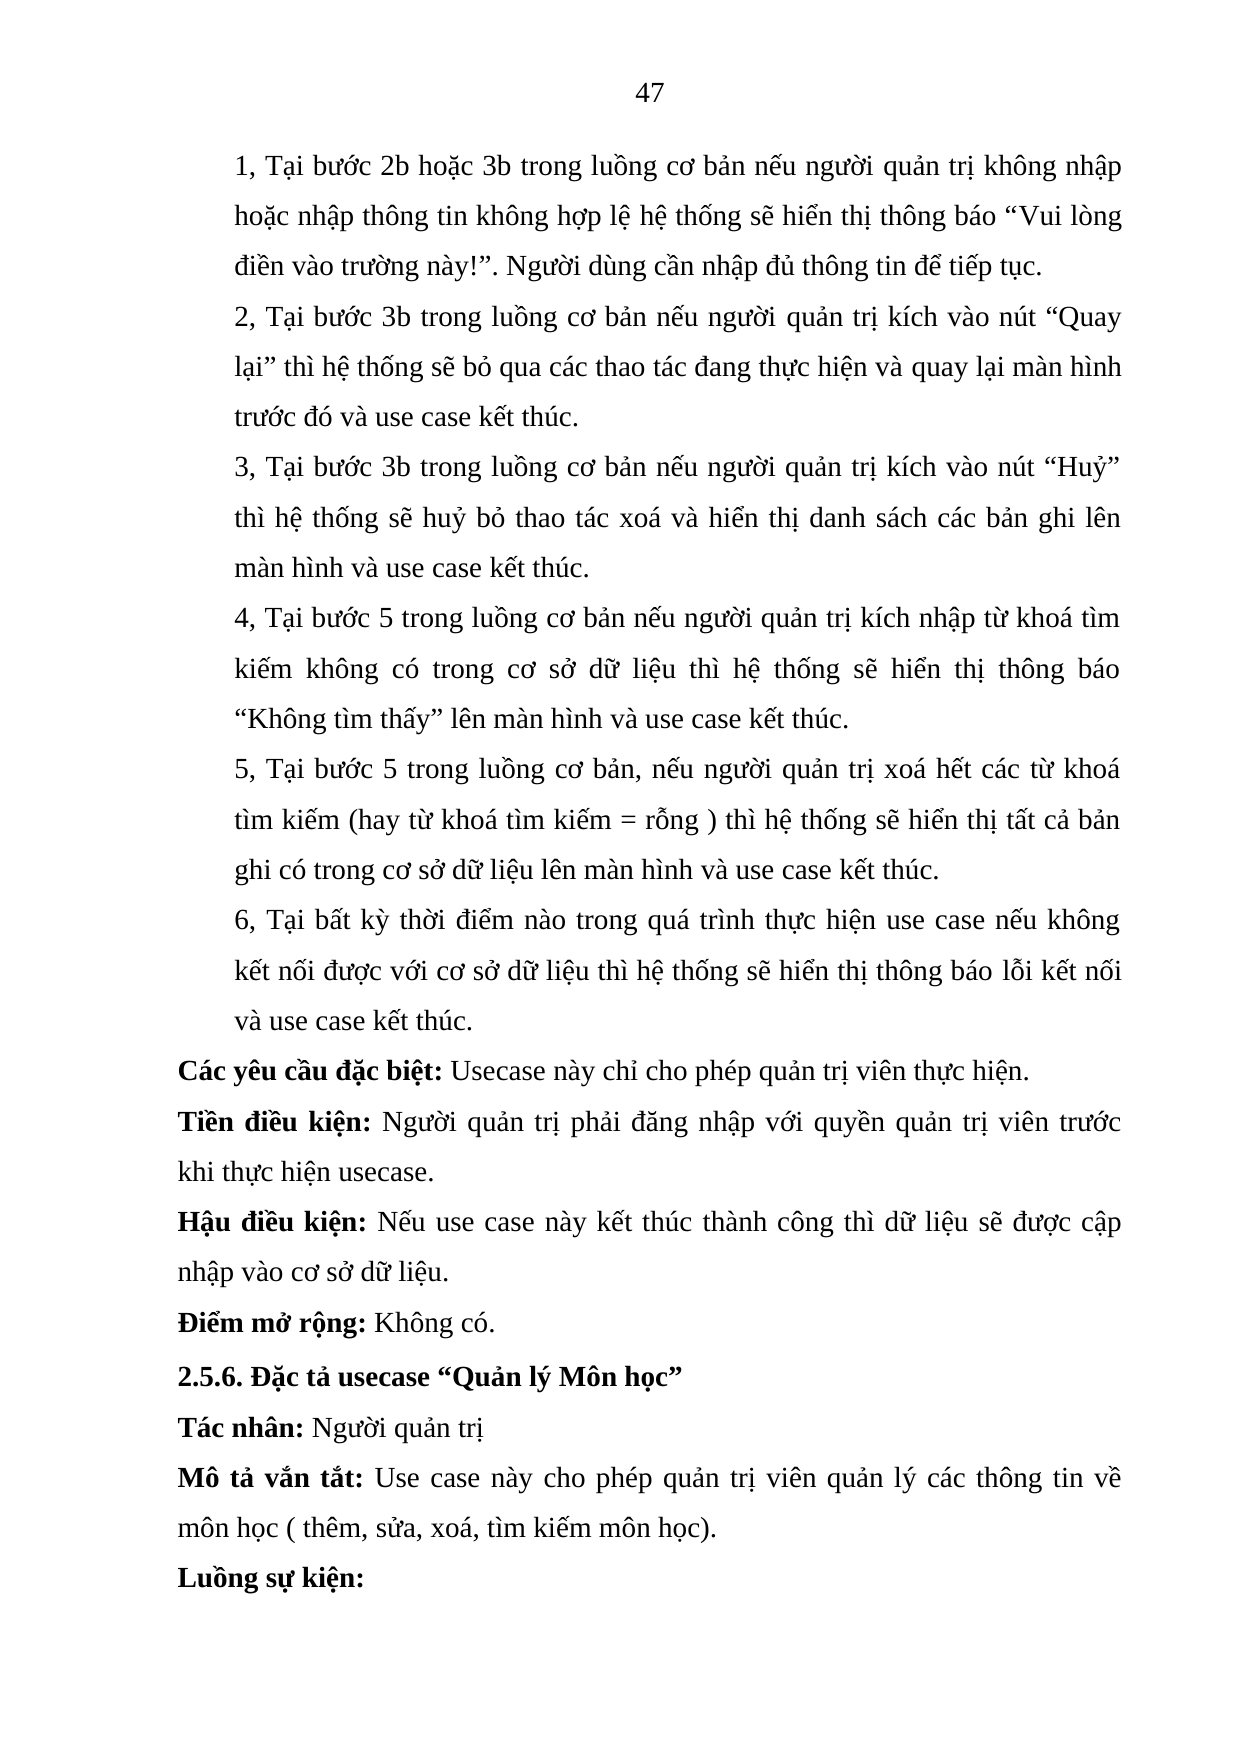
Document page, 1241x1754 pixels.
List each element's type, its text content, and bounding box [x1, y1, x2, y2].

text 5, Tại bước 5 trong luồng cơ bản, nếu người quản trị xoá hết các từ khoá tìm kiếm (hay từ khoá tìm kiếm = rỗng ) thì hệ thống sẽ hiển thị tất cả bản ghi có trong cơ sở dữ liệu lên màn hình và use case kết thúc. [234, 751, 1122, 886]
text 3, Tại bước 3b trong luồng cơ bản nếu người quản trị kích vào nút “Huỷ” thì hệ thống sẽ huỷ bỏ thao tác xoá và hiển thị danh sách các bản ghi lên màn hình và use case kết thúc. [234, 449, 1122, 584]
text 2, Tại bước 3b trong luồng cơ bản nếu người quản trị kích vào nút “Quay lại” thì hệ thống sẽ bỏ qua các thao tác đang thực hiện và quay lại màn hình trước đó và use case kết thúc. [234, 299, 1122, 433]
text Mô tả vắn tắt: Use case này cho phép quản trị viên quản lý các thông tin về môn học ( thêm, sửa, xoá, tìm kiếm môn học). [177, 1460, 1122, 1544]
text Hậu điều kiện: Nếu use case này kết thúc thành công thì dữ liệu sẽ được cập nhập vào cơ sở dữ liệu. [177, 1204, 1122, 1288]
text Luồng sự kiện: [177, 1561, 1122, 1594]
text Các yêu cầu đặc biệt: Usecase này chỉ cho phép quản trị viên thực hiện. [177, 1053, 1122, 1087]
subtitle 2.5.6. Đặc tả usecase “Quản lý Môn học” [177, 1359, 1122, 1393]
text 1, Tại bước 2b hoặc 3b trong luồng cơ bản nếu người quản trị không nhập hoặc nhập thông tin không hợp lệ hệ thống sẽ hiển thị thông báo “Vui lòng điền vào trường này!”. Người dùng cần nhập đủ thông tin để tiếp tục. [234, 148, 1122, 282]
text Tác nhân: Người quản trị [177, 1410, 1122, 1443]
text 6, Tại bất kỳ thời điểm nào trong quá trình thực hiện use case nếu không kết nối được với cơ sở dữ liệu thì hệ thống sẽ hiển thị thông báo lỗi kết nối và use case kết thúc. [234, 902, 1122, 1037]
text 4, Tại bước 5 trong luồng cơ bản nếu người quản trị kích nhập từ khoá tìm kiếm không có trong cơ sở dữ liệu thì hệ thống sẽ hiển thị thông báo “Không tìm thấy” lên màn hình và use case kết thúc. [234, 601, 1122, 735]
text Điểm mở rộng: Không có. [177, 1305, 1122, 1338]
text Tiền điều kiện: Người quản trị phải đăng nhập với quyền quản trị viên trước khi thực hiện usecase. [177, 1104, 1122, 1187]
